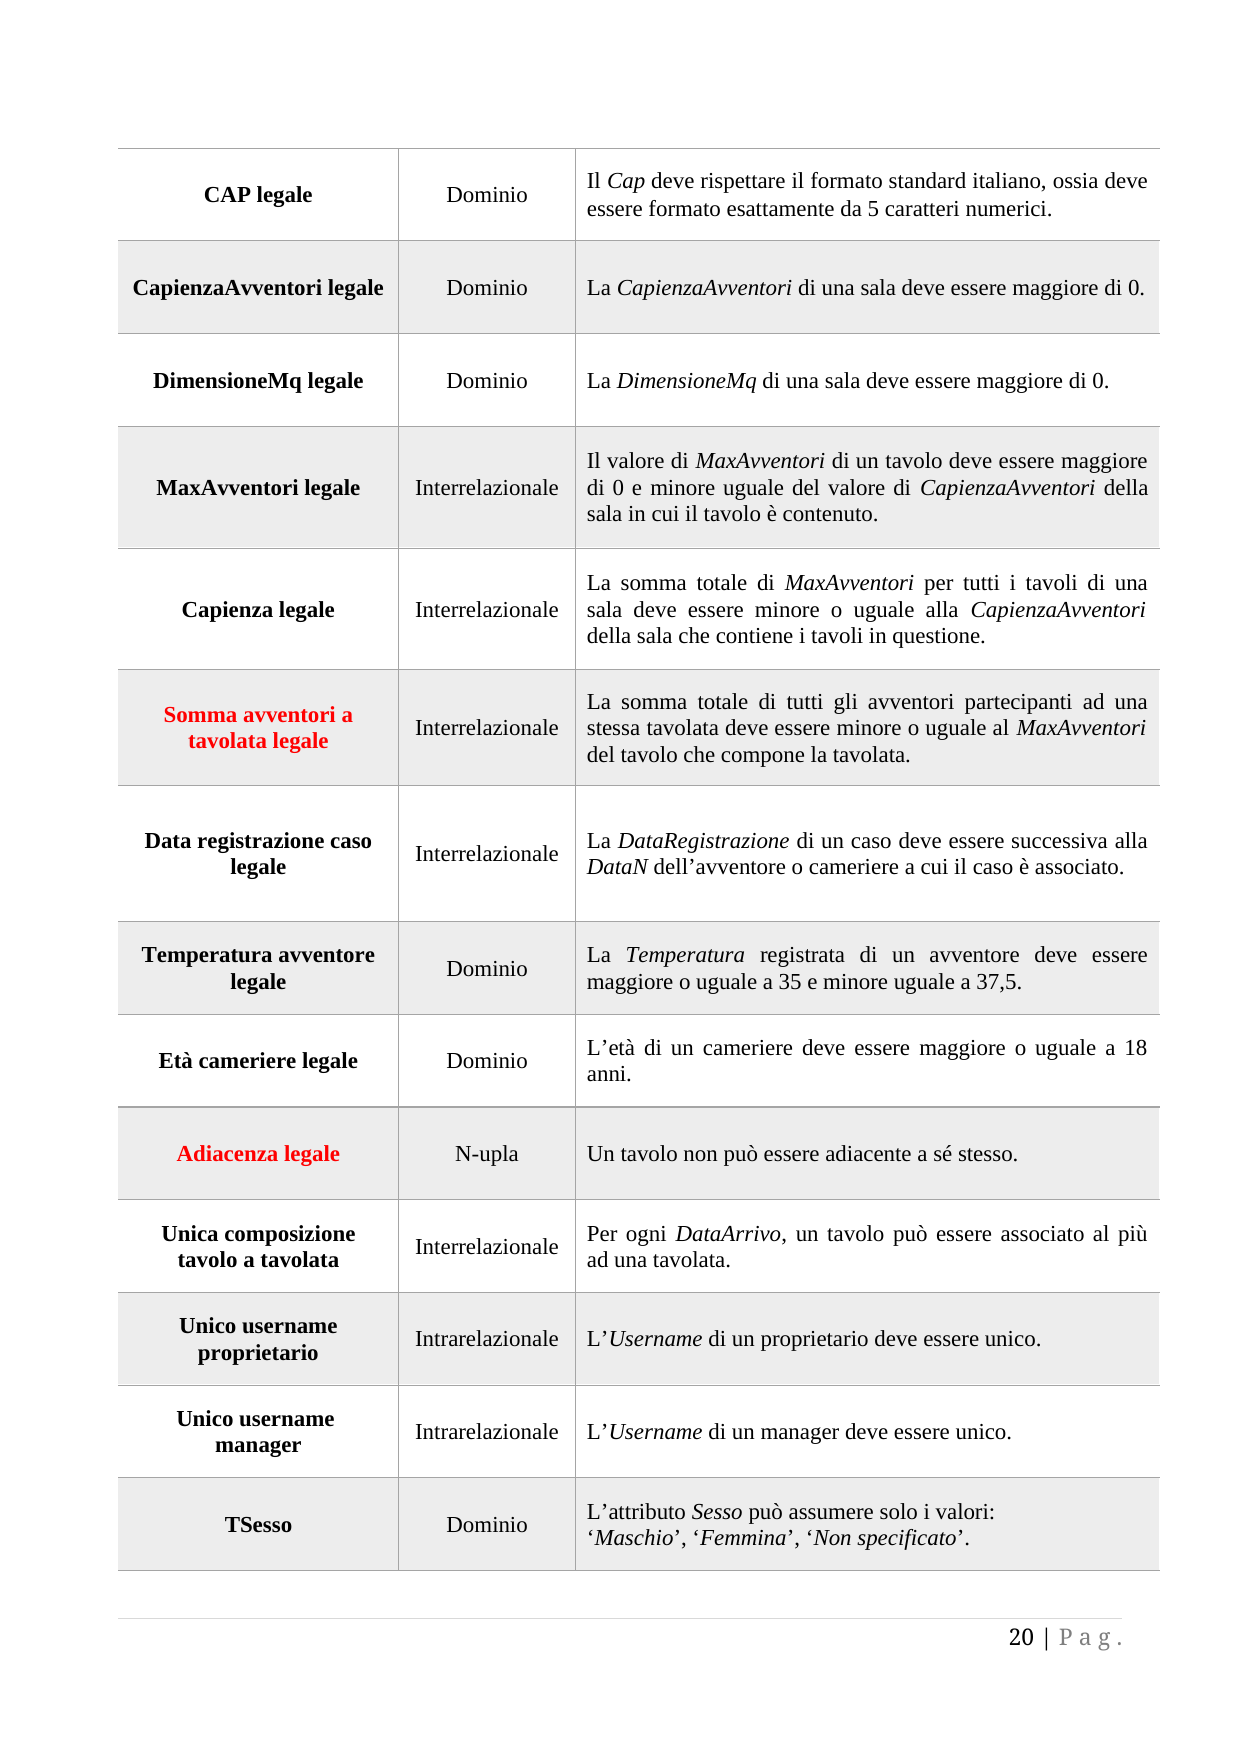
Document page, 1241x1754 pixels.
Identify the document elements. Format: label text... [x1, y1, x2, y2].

table_cell Intrarelazionale [399, 1386, 575, 1477]
table_cell La DataRegistrazione di un caso deve essere successiva alla DataN dell’avventore o cameriere a cui il caso è associato. [576, 786, 1159, 921]
table_cell Interrelazionale [399, 670, 575, 785]
table_cell Unica composizione tavolo a tavolata [118, 1200, 398, 1292]
table_cell Dominio [399, 922, 575, 1014]
table_cell L’Username di un manager deve essere unico. [576, 1386, 1159, 1477]
table_cell Unico username proprietario [118, 1293, 398, 1384]
table_cell La Temperatura registrata di un avventore deve essere maggiore o uguale a 35 e minore uguale a 37,5. [576, 922, 1159, 1014]
table_cell L’attributo Sesso può assumere solo i valori: ‘Maschio’, ‘Femmina’, ‘Non specificato’. [576, 1478, 1159, 1570]
table_cell Dominio [399, 334, 575, 426]
table_cell Interrelazionale [399, 549, 575, 669]
table_cell CapienzaAvventori legale [118, 241, 398, 333]
table_cell L’Username di un proprietario deve essere unico. [576, 1293, 1159, 1384]
table_cell Il Cap deve rispettare il formato standard italiano, ossia deve essere formato esattamente da 5 caratteri numerici. [576, 149, 1159, 240]
table_cell Intrarelazionale [399, 1293, 575, 1384]
table_cell Interrelazionale [399, 786, 575, 921]
table_cell DimensioneMq legale [118, 334, 398, 426]
table_cell La somma totale di MaxAvventori per tutti i tavoli di una sala deve essere minore o uguale alla CapienzaAvventori della sala che contiene i tavoli in questione. [576, 549, 1159, 669]
table_cell N-upla [399, 1108, 575, 1199]
table_cell Dominio [399, 1478, 575, 1570]
table_cell L’età di un cameriere deve essere maggiore o uguale a 18 anni. [576, 1015, 1159, 1106]
table_cell Dominio [399, 149, 575, 240]
table_cell CAP legale [118, 149, 398, 240]
table_cell Interrelazionale [399, 1200, 575, 1292]
table_cell La DimensioneMq di una sala deve essere maggiore di 0. [576, 334, 1159, 426]
table_cell Il valore di MaxAvventori di un tavolo deve essere maggiore di 0 e minore uguale del valore di CapienzaAvventori della sala in cui il tavolo è contenuto. [576, 427, 1159, 547]
table_cell Unico username manager [118, 1386, 398, 1477]
table_cell La CapienzaAvventori di una sala deve essere maggiore di 0. [576, 241, 1159, 333]
table_cell Somma avventori a tavolata legale [118, 670, 398, 785]
table_cell Dominio [399, 1015, 575, 1106]
table_cell Temperatura avventore legale [118, 922, 398, 1014]
table_cell Adiacenza legale [118, 1108, 398, 1199]
table_cell La somma totale di tutti gli avventori partecipanti ad una stessa tavolata deve essere minore o uguale al MaxAvventori del tavolo che compone la tavolata. [576, 670, 1159, 785]
table_cell Età cameriere legale [118, 1015, 398, 1106]
table_cell Per ogni DataArrivo, un tavolo può essere associato al più ad una tavolata. [576, 1200, 1159, 1292]
table_cell Interrelazionale [399, 427, 575, 547]
table_cell Data registrazione caso legale [118, 786, 398, 921]
table_cell MaxAvventori legale [118, 427, 398, 547]
table_cell Dominio [399, 241, 575, 333]
table_cell Capienza legale [118, 549, 398, 669]
table_cell TSesso [118, 1478, 398, 1570]
table_cell Un tavolo non può essere adiacente a sé stesso. [576, 1108, 1159, 1199]
